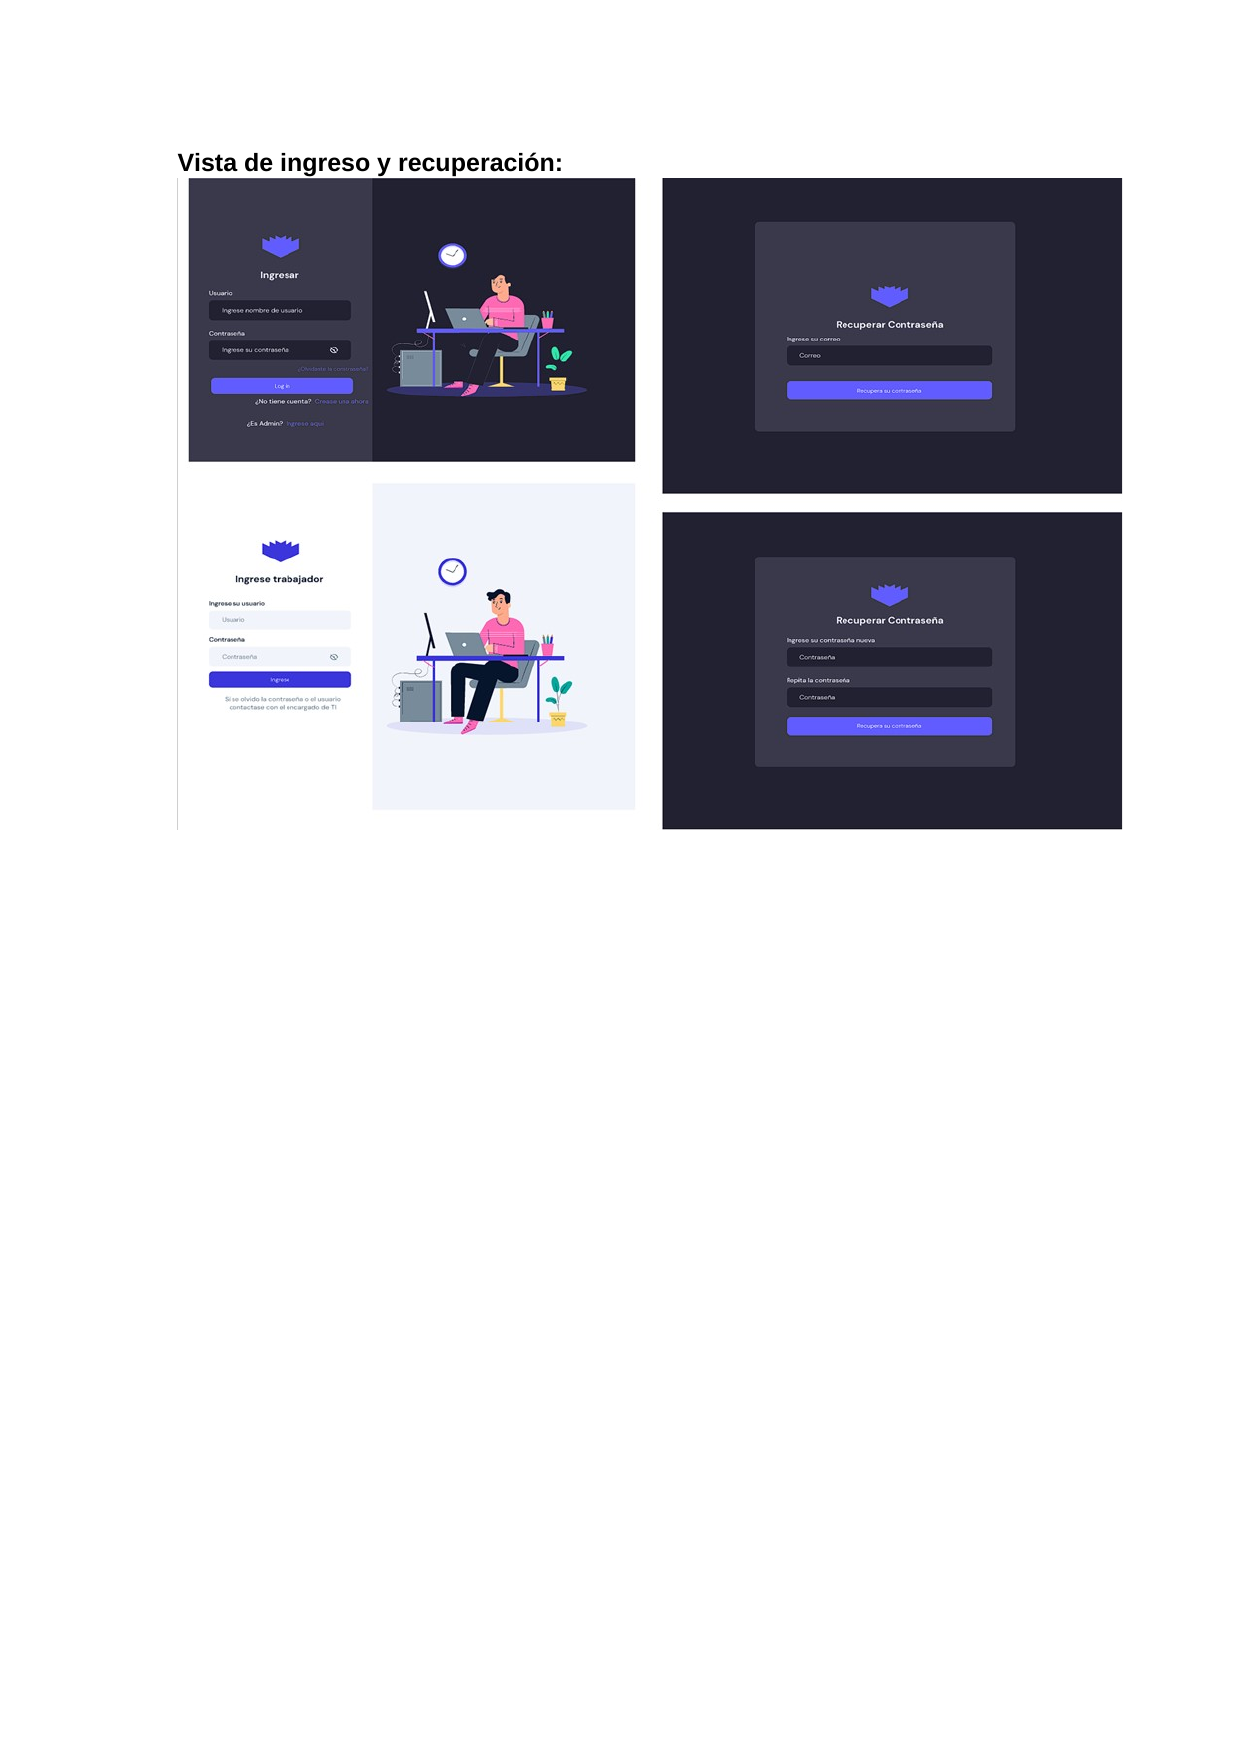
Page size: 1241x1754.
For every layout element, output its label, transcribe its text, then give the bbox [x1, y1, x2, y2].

text Vista de ingreso y recuperación: [177, 148, 1063, 176]
picture [177, 178, 1123, 830]
